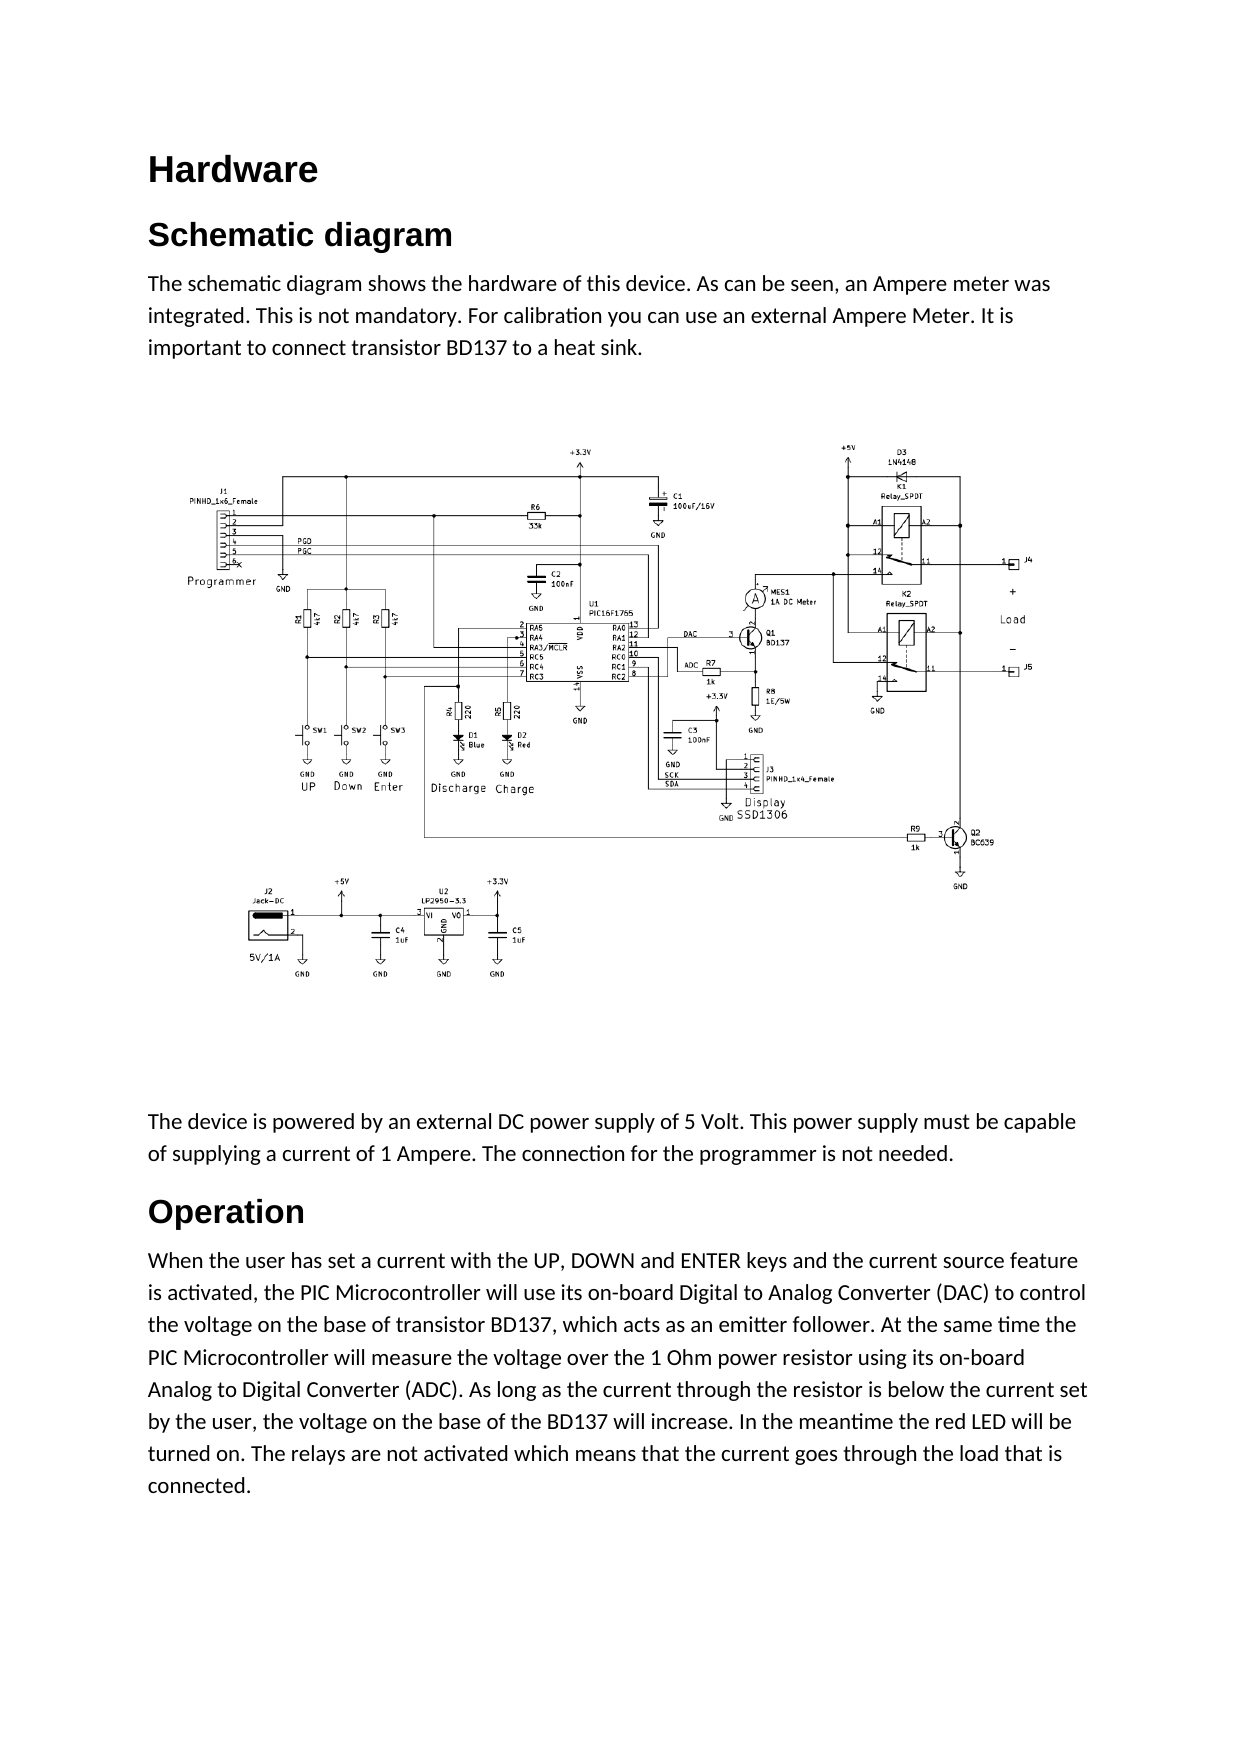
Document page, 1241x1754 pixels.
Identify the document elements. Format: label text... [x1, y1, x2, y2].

picture [147, 406, 1093, 1038]
subtitle Operation [148, 1192, 1093, 1231]
text When the user has set a current with the UP, DOWN and ENTER keys and the current source feature is activated, the PIC Microcontroller will use its on-board Digital to Analog Converter (DAC) to control the voltage on the base of transistor BD137, which acts as an emitter follower. At the same time the PIC Microcontroller will measure the voltage over the 1 Ohm power resistor using its on-board Analog to Digital Converter (ADC). As long as the current through the resistor is below the current set by the user, the voltage on the base of the BD137 will increase. In the meantime the red LED will be turned on. The relays are not activated which means that the current goes through the load that is connected. [148, 1246, 1093, 1499]
text The device is powered by an external DC power supply of 5 Volt. This power supply must be capable of supplying a current of 1 Ampere. The connection for the programmer is not needed. [148, 1107, 1093, 1167]
subtitle Schematic diagram [148, 215, 1093, 253]
text The schematic diagram shows the hardware of this device. As can be seen, an Ampere meter was integrated. This is not mandatory. For calibration you can use an external Ampere Meter. It is important to connect transistor BD137 to a heat sink. [148, 269, 1093, 361]
subtitle Hardware [148, 148, 1093, 191]
